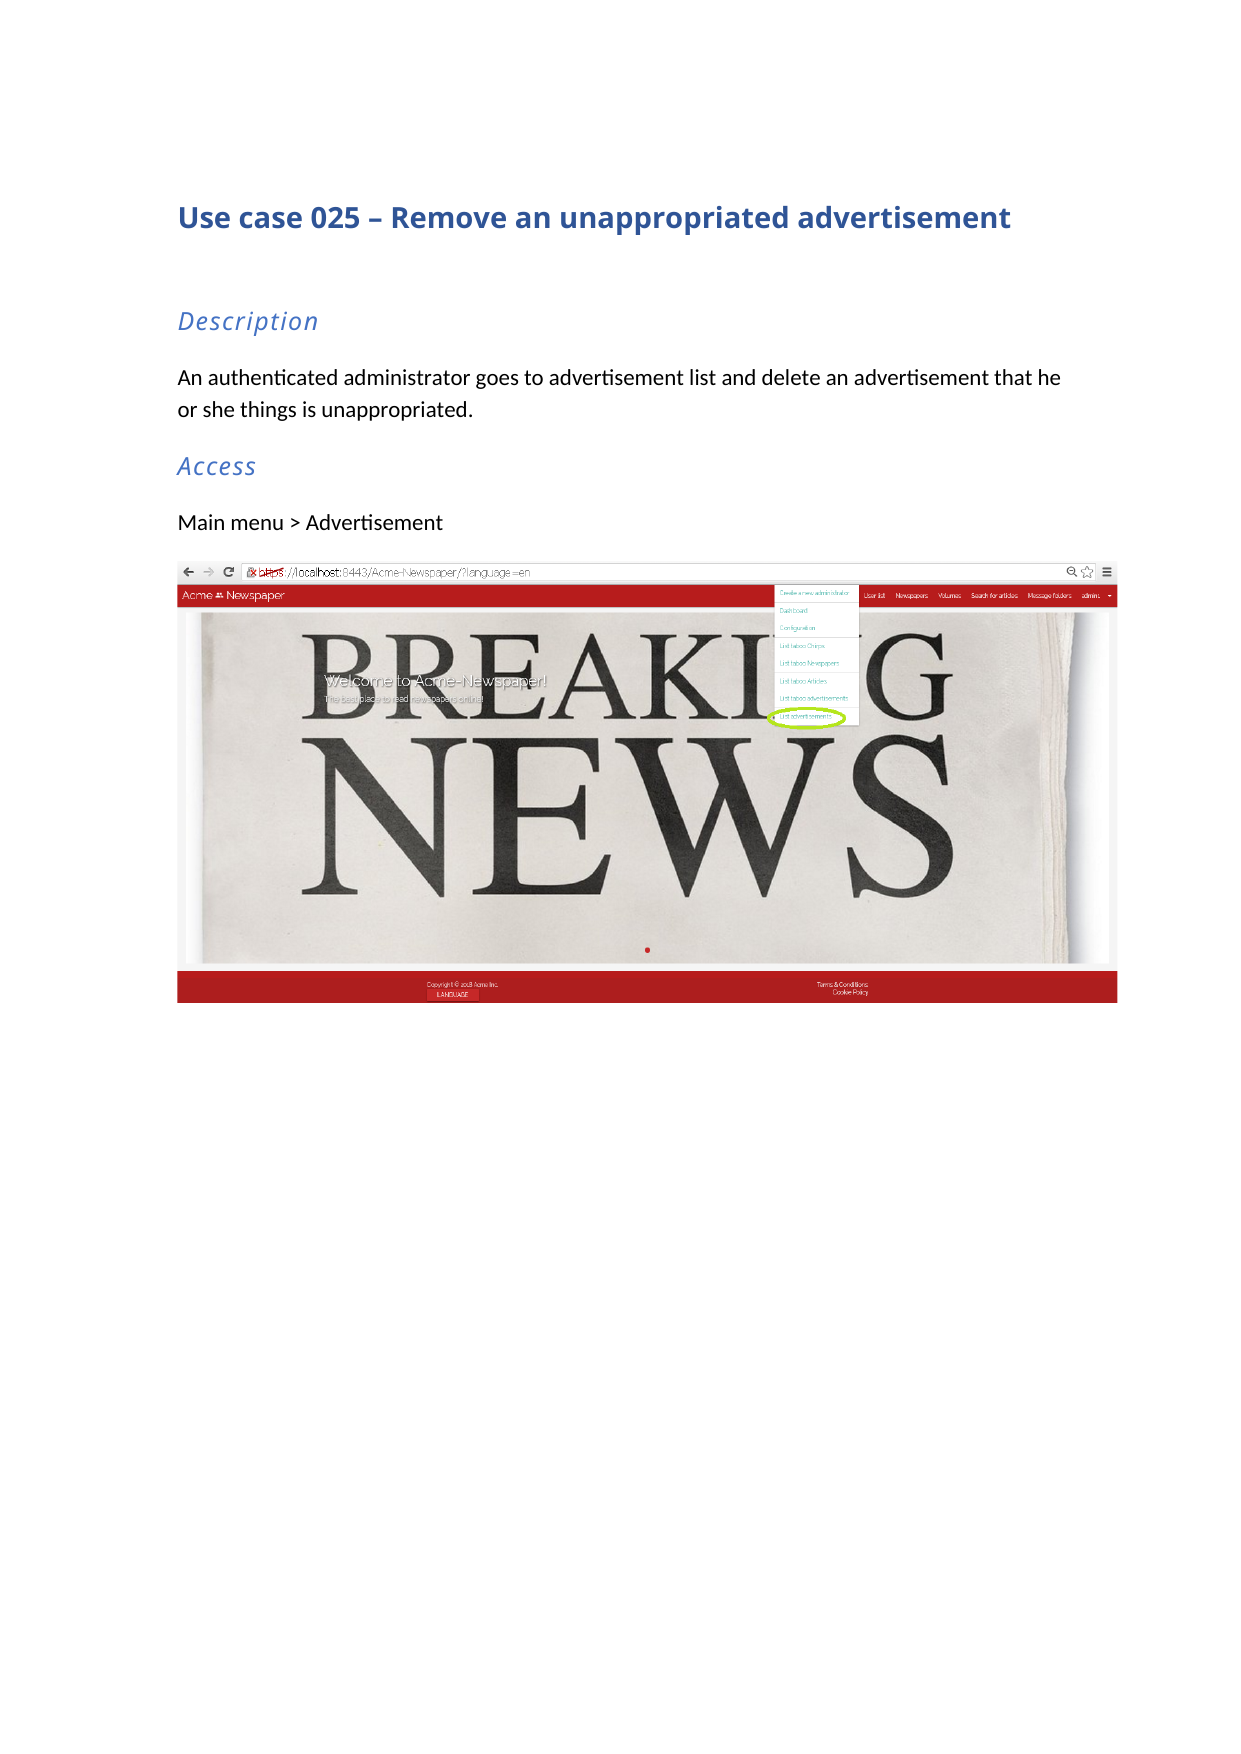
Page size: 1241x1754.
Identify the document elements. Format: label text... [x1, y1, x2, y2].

picture [177, 561, 1118, 1003]
subtitle Description [177, 303, 1063, 337]
text An authenticated administrator goes to advertisement list and delete an advertisement that he or she things is unappropriated. [177, 363, 1063, 423]
subtitle Access [177, 448, 1063, 482]
subtitle Use case 025 – Remove an unappropriated advertisement [177, 198, 1063, 237]
text Main menu > Advertisement [177, 508, 1063, 536]
